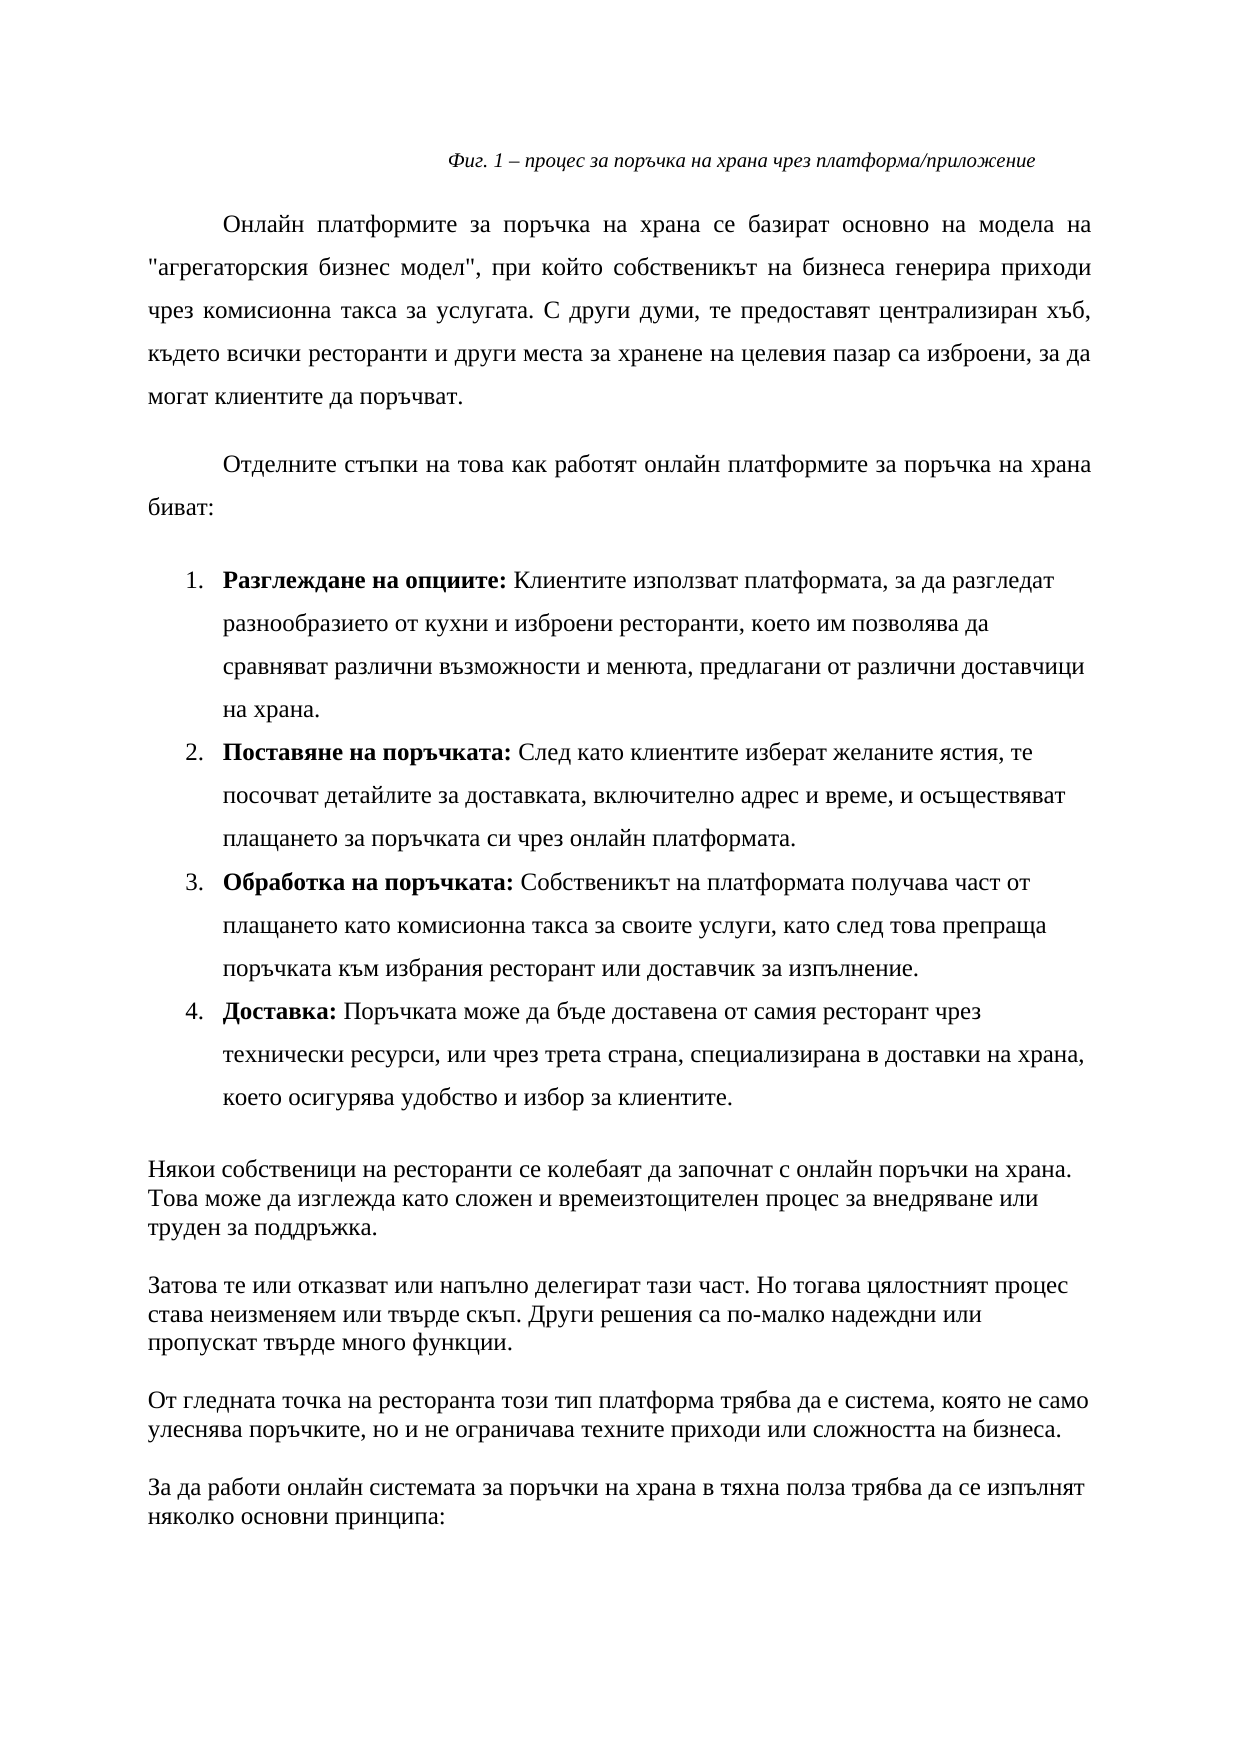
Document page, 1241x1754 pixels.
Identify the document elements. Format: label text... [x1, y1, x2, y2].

list Доставка: Поръчката може да бъде доставена от самия ресторант чрез технически ресурси, или чрез трета страна, специализирана в доставки на храна, което осигурява удобство и избор за клиентите. [185, 996, 1093, 1111]
text Затова те или отказват или напълно делегират тази част. Но тогава цялостният процес става неизменяем или твърде скъп. Други решения са по-малко надеждни или пропускат твърде много функции. [148, 1270, 1093, 1356]
text Отделните стъпки на това как работят онлайн платформите за поръчка на храна биват: [148, 449, 1093, 521]
text Фиг. 1 – процес за поръчка на храна чрез платформа/приложение [373, 148, 1093, 172]
text Някои собственици на ресторанти се колебаят да започнат с онлайн поръчки на храна. Това може да изглежда като сложен и времеизтощителен процес за внедряване или труден за поддръжка. [148, 1154, 1093, 1241]
list Обработка на поръчката: Собственикът на платформата получава част от плащането като комисионна такса за своите услуги, като след това препраща поръчката към избрания ресторант или доставчик за изпълнение. [185, 867, 1093, 982]
text За да работи онлайн системата за поръчки на храна в тяхна полза трябва да се изпълнят няколко основни принципа: [148, 1472, 1093, 1529]
text Онлайн платформите за поръчка на храна се базират основно на модела на "агрегаторския бизнес модел", при който собственикът на бизнеса генерира приходи чрез комисионна такса за услугата. С други думи, те предоставят централизиран хъб, където всички ресторанти и други места за хранене на целевия пазар са изброени, за да могат клиентите да поръчват. [148, 209, 1093, 410]
list Разглеждане на опциите: Клиентите използват платформата, за да разгледат разнообразието от кухни и изброени ресторанти, което им позволява да сравняват различни възможности и менюта, предлагани от различни доставчици на храна. [185, 565, 1093, 723]
text От гледната точка на ресторанта този тип платформа трябва да е система, която не само улеснява поръчките, но и не ограничава техните приходи или сложността на бизнеса. [148, 1385, 1093, 1443]
list Поставяне на поръчката: След като клиентите изберат желаните ястия, те посочват детайлите за доставката, включително адрес и време, и осъществяват плащането за поръчката си чрез онлайн платформата. [185, 737, 1093, 852]
